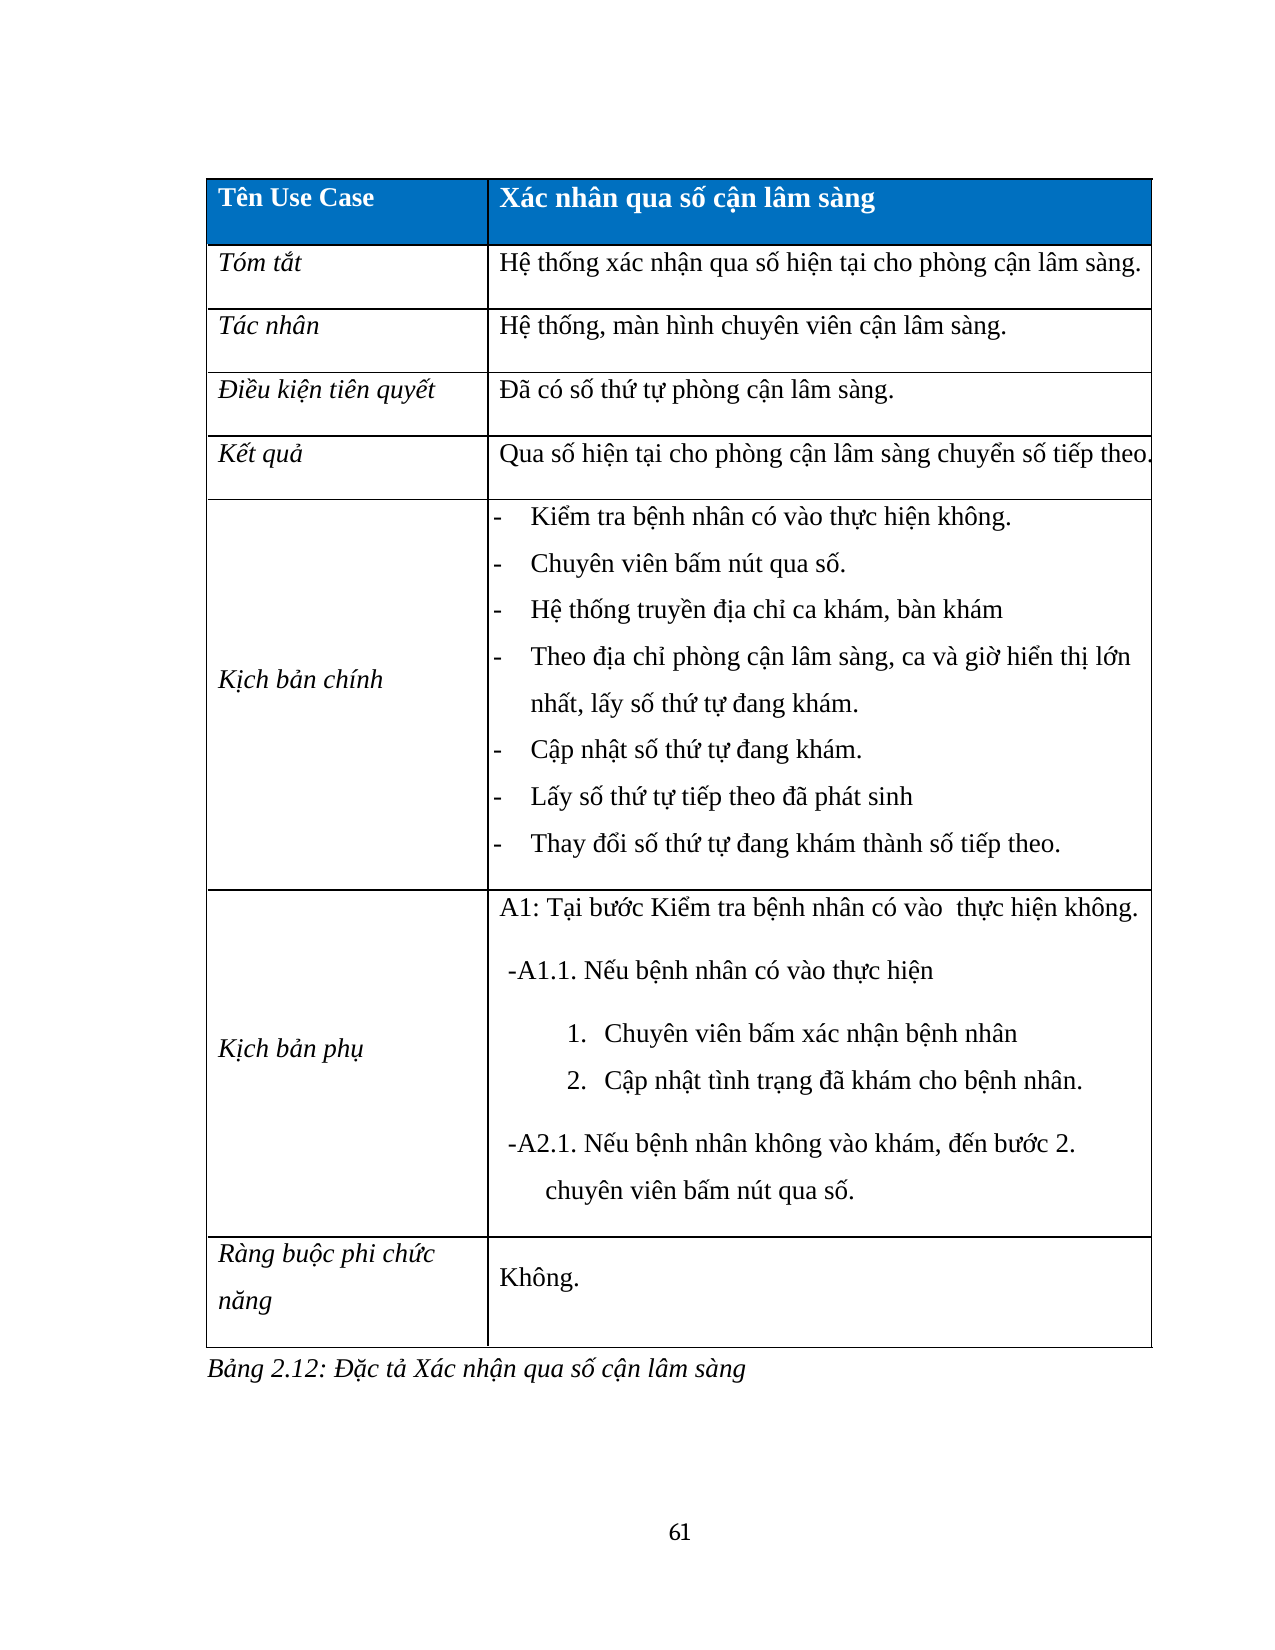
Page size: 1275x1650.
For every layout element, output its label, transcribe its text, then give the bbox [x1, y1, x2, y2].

table_cell Đã có số thứ tự phòng cận lâm sàng. [489, 373, 1151, 435]
table_cell Kịch bản phụ [207, 890, 487, 1236]
table_cell Hệ thống xác nhận qua số hiện tại cho phòng cận lâm sàng. [489, 246, 1151, 308]
table_cell Kết quả [207, 436, 487, 499]
subtitle Bảng 2.12: Đặc tả Xác nhận qua số cận lâm sàng [207, 1352, 1152, 1383]
table_cell Không. [489, 1238, 1151, 1346]
table_cell Qua số hiện tại cho phòng cận lâm sàng chuyển số tiếp theo. [489, 437, 1151, 499]
table_cell Kiểm tra bệnh nhân có vào thực hiện không. Chuyên viên bấm nút qua số. Hệ thống truyền địa chỉ ca khám, bàn khám Theo địa chỉ phòng cận lâm sàng, ca và giờ hiển thị lớn nhất, lấy số thứ tự đang khám. Cập nhật số thứ tự đang khám. Lấy số thứ tự tiếp theo đã phát sinh Thay đổi số thứ tự đang khám thành số tiếp theo. [489, 500, 1151, 889]
table_header Tên Use Case [207, 180, 487, 244]
table_cell Hệ thống, màn hình chuyên viên cận lâm sàng. [489, 310, 1151, 371]
table_cell Ràng buộc phi chức năng [207, 1237, 487, 1346]
table_cell A1: Tại bước Kiểm tra bệnh nhân có vào thực hiện không. A1.1. Nếu bệnh nhân có vào thực hiện Chuyên viên bấm xác nhận bệnh nhân Cập nhật tình trạng đã khám cho bệnh nhân. A2.1. Nếu bệnh nhân không vào khám, đến bước 2. chuyên viên bấm nút qua số. [489, 891, 1151, 1236]
table_cell Tác nhân [207, 309, 487, 371]
table_cell Tóm tắt [207, 245, 487, 308]
table_cell Điều kiện tiên quyết [207, 373, 487, 435]
table_cell Kịch bản chính [207, 500, 487, 889]
table_header Xác nhân qua số cận lâm sàng [489, 180, 1151, 244]
